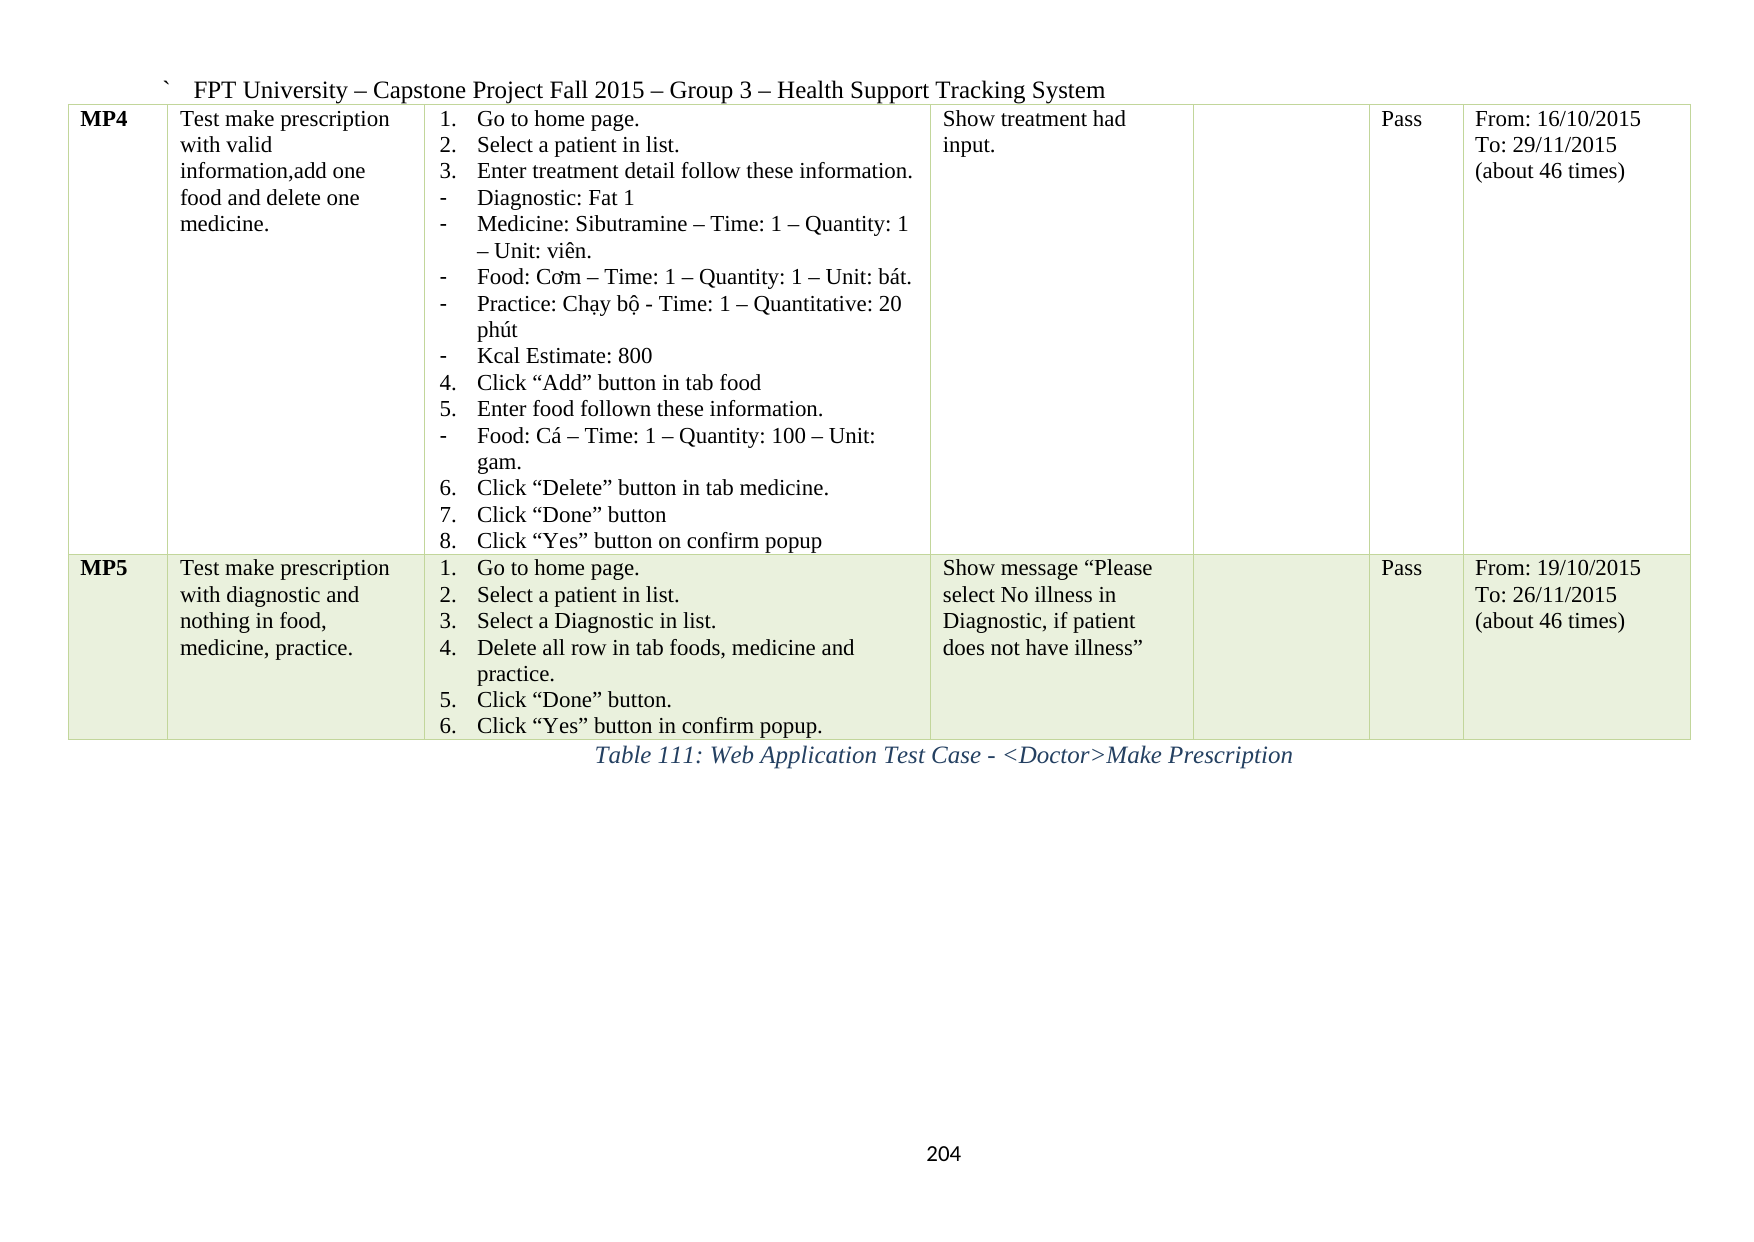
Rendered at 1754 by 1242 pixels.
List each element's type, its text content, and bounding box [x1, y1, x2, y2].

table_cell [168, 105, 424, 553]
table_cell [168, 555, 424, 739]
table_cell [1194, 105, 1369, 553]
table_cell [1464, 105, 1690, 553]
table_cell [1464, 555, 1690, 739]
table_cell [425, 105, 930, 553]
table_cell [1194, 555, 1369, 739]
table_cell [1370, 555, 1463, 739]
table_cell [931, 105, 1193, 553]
text Table 111: Web Application Test Case - <Doctor>Make Prescription [162, 740, 1725, 769]
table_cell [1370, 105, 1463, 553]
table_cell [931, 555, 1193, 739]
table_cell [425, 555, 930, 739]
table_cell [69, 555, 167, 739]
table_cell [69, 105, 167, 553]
